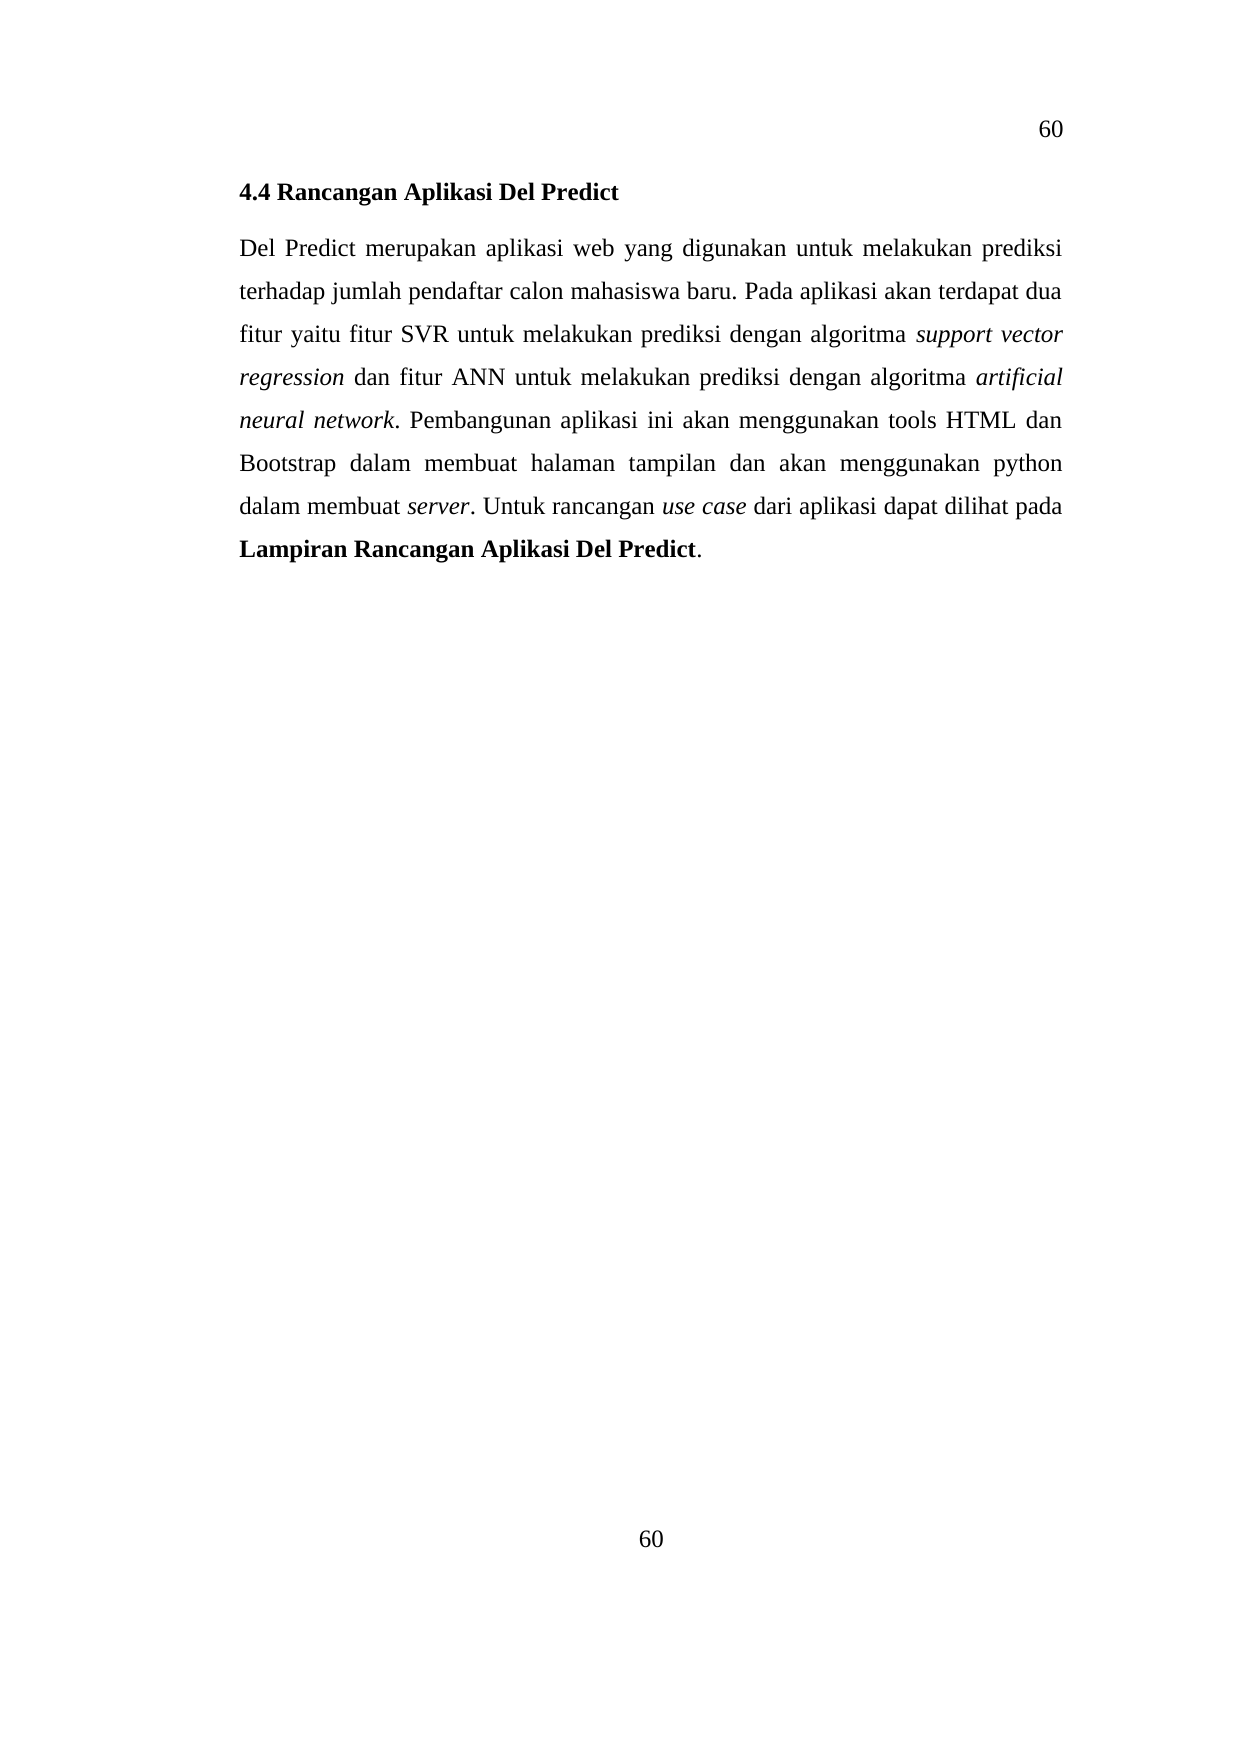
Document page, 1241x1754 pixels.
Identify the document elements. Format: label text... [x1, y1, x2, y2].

subtitle 4.4 Rancangan Aplikasi Del Predict [239, 177, 1063, 206]
text Del Predict merupakan aplikasi web yang digunakan untuk melakukan prediksi terhadap jumlah pendaftar calon mahasiswa baru. Pada aplikasi akan terdapat dua fitur yaitu fitur SVR untuk melakukan prediksi dengan algoritma support vector regression dan fitur ANN untuk melakukan prediksi dengan algoritma artificial neural network. Pembangunan aplikasi ini akan menggunakan tools HTML dan Bootstrap dalam membuat halaman tampilan dan akan menggunakan python dalam membuat server. Untuk rancangan use case dari aplikasi dapat dilihat pada Lampiran Rancangan Aplikasi Del Predict. [239, 233, 1063, 563]
